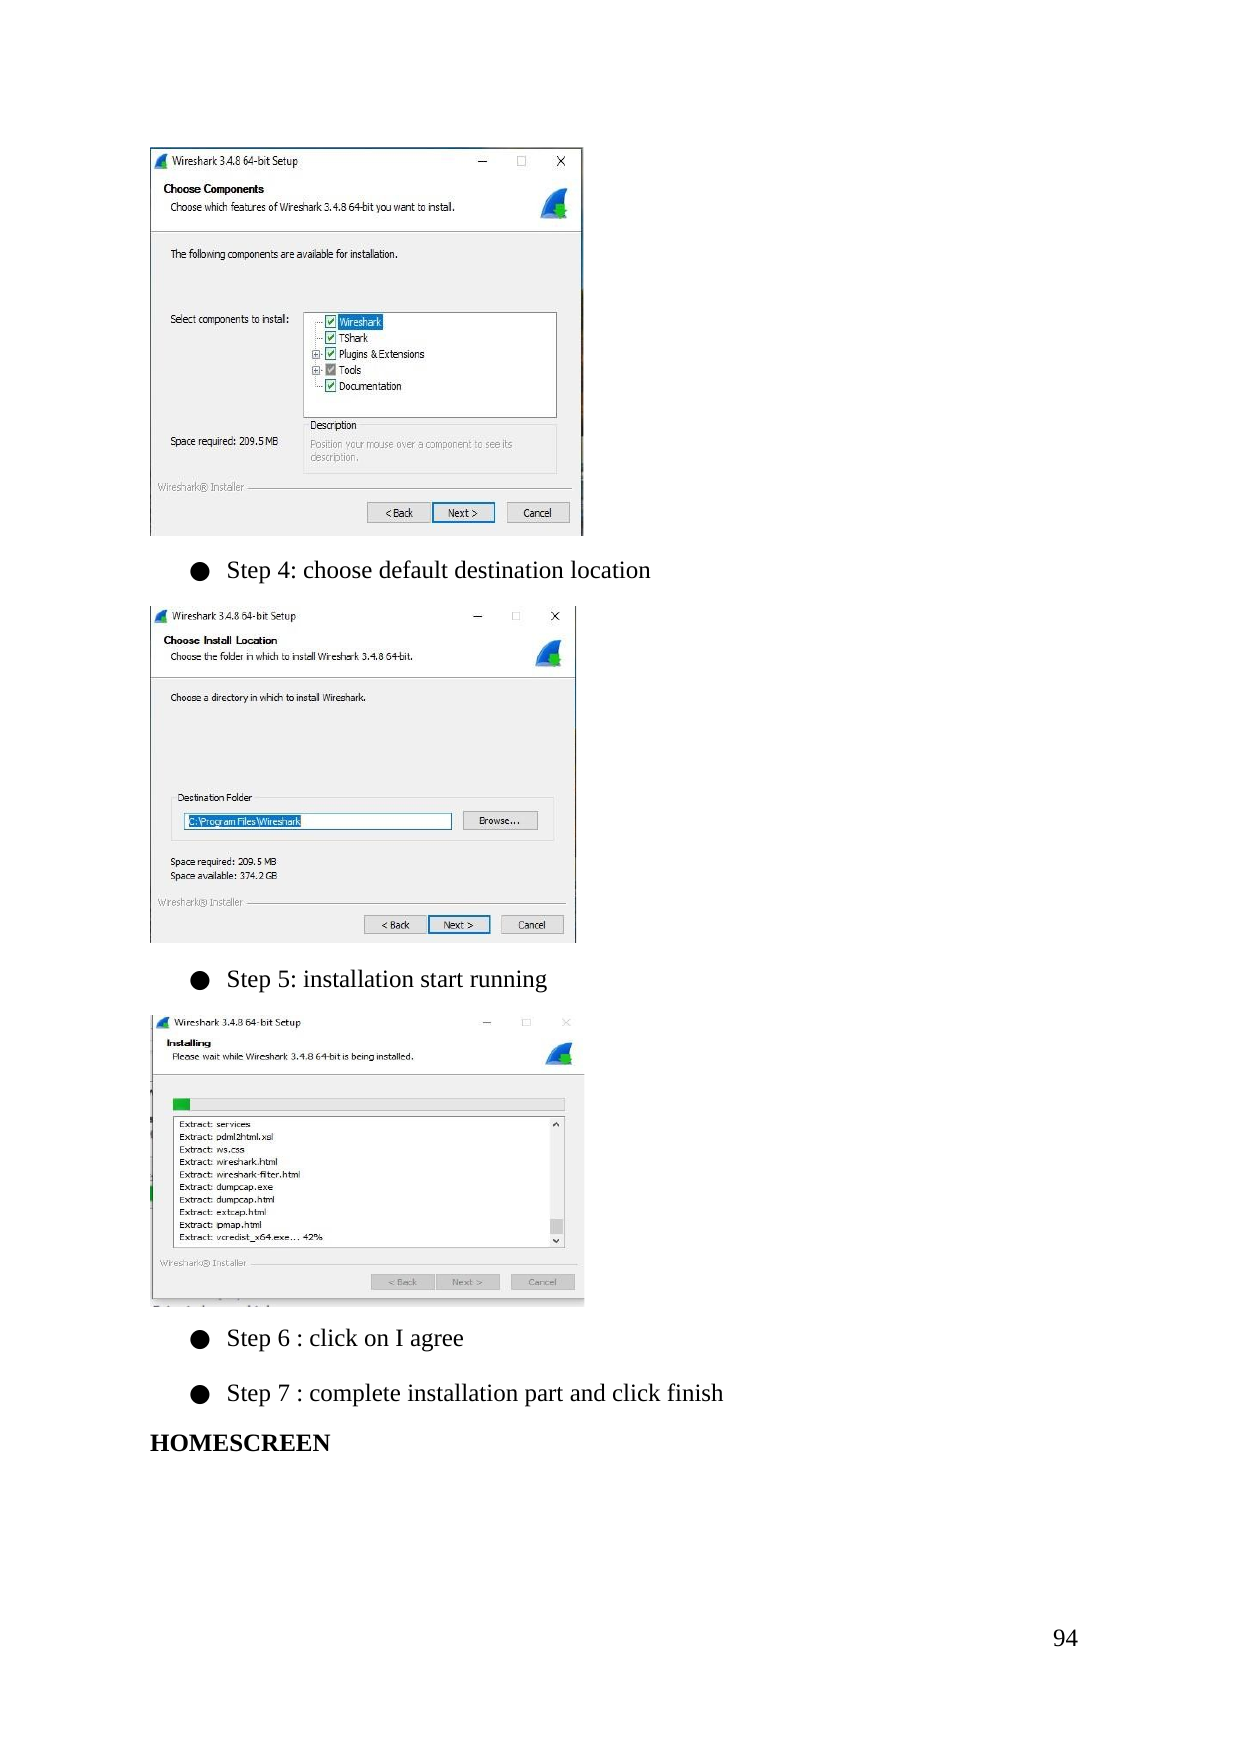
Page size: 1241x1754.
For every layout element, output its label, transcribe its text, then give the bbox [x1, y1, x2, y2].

picture [150, 606, 577, 943]
subtitle HOMESCREEN [150, 1428, 1132, 1457]
list Step 4: choose default destination location [189, 552, 1132, 586]
list Step 7 : complete installation part and click finish [189, 1374, 1132, 1408]
picture [150, 1015, 585, 1307]
picture [150, 147, 584, 536]
